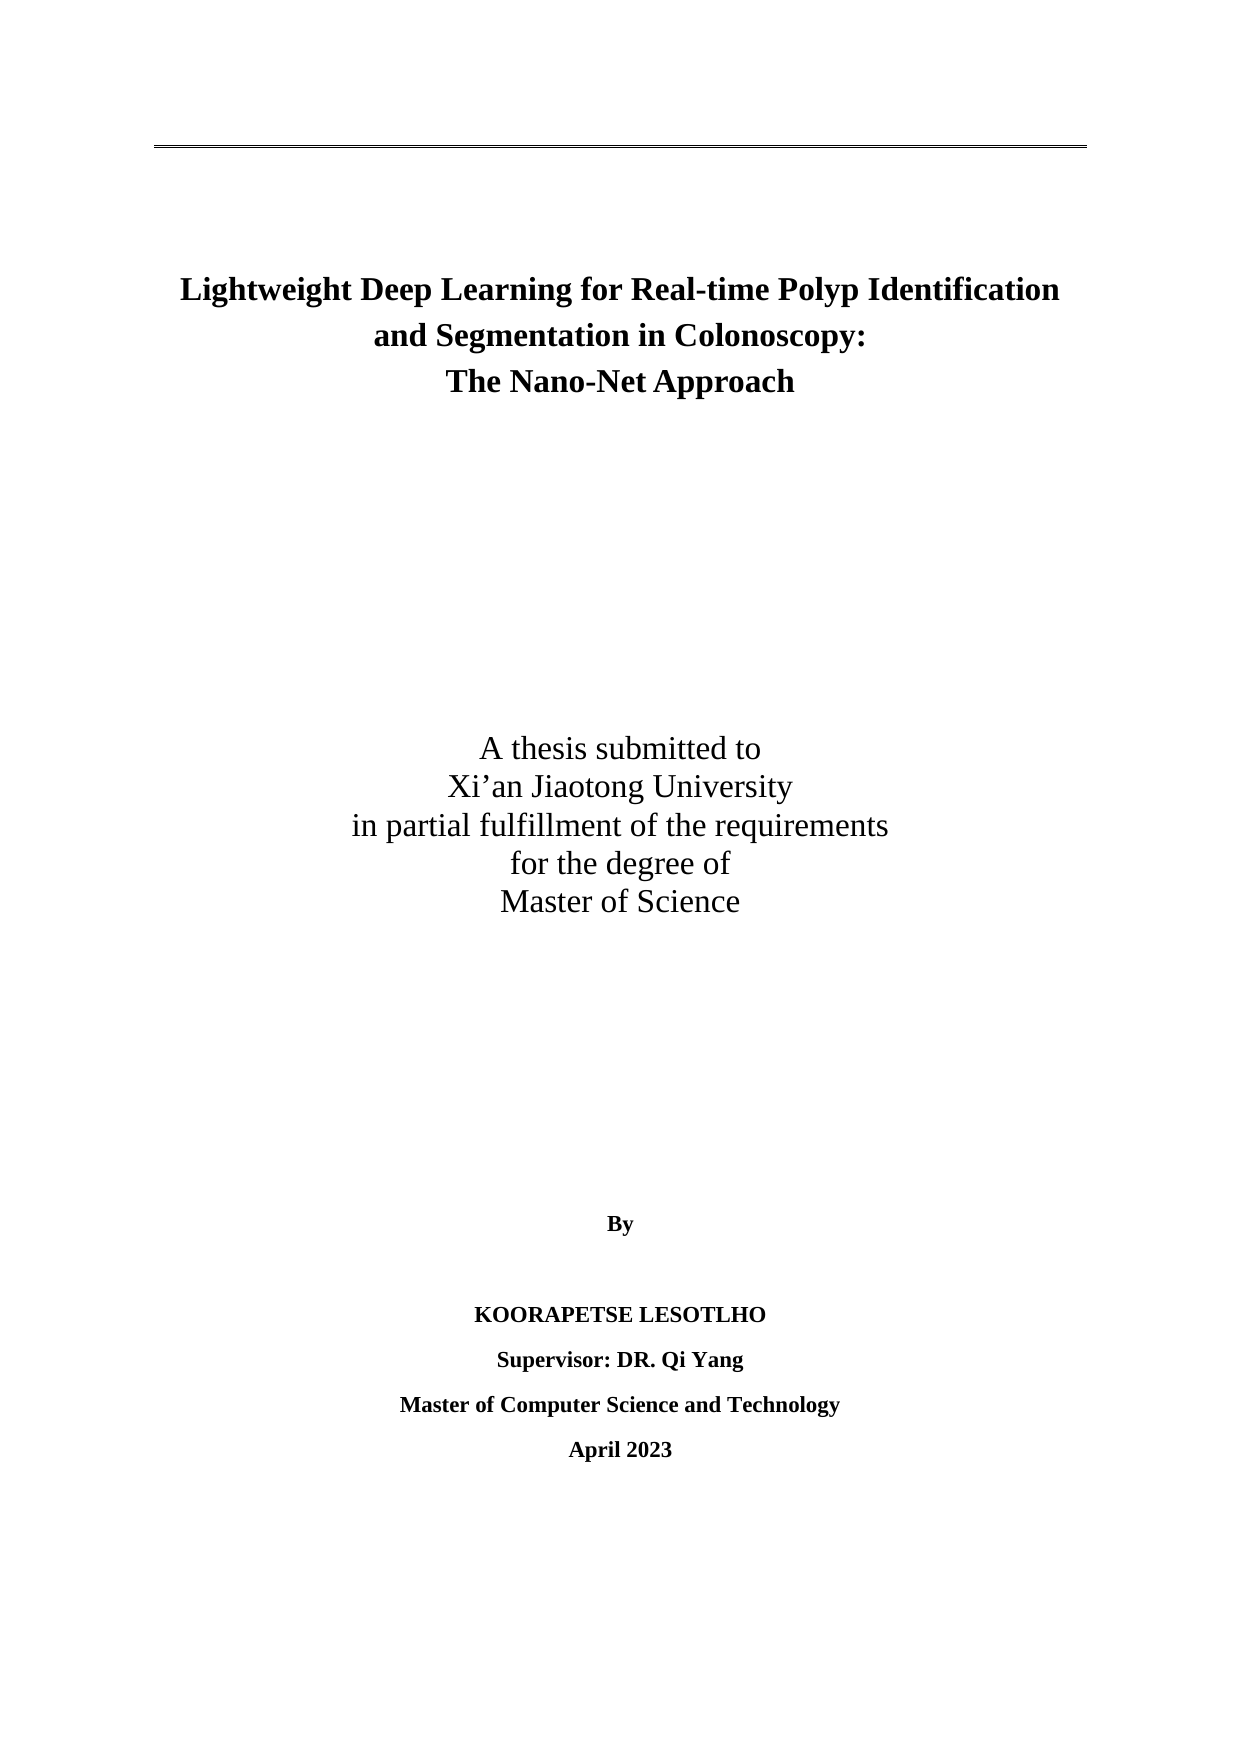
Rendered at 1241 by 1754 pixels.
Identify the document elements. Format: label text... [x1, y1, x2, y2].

text Lightweight Deep Learning for Real-time Polyp Identification and Segmentation in Colonoscopy: [153, 269, 1087, 353]
text A thesis submitted to [153, 728, 1087, 767]
text April 2023 [153, 1436, 1087, 1462]
text Xi’an Jiaotong University [153, 767, 1087, 805]
text Supervisor: DR. Qi Yang [153, 1346, 1087, 1372]
text Master of Computer Science and Technology [153, 1391, 1087, 1417]
text in partial fulfillment of the requirements [153, 805, 1087, 843]
text for the degree of [153, 843, 1087, 882]
text Master of Science [153, 882, 1087, 920]
text By [153, 1210, 1087, 1237]
text KOORAPETSE LESOTLHO [153, 1301, 1087, 1327]
text The Nano-Net Approach [153, 361, 1087, 399]
